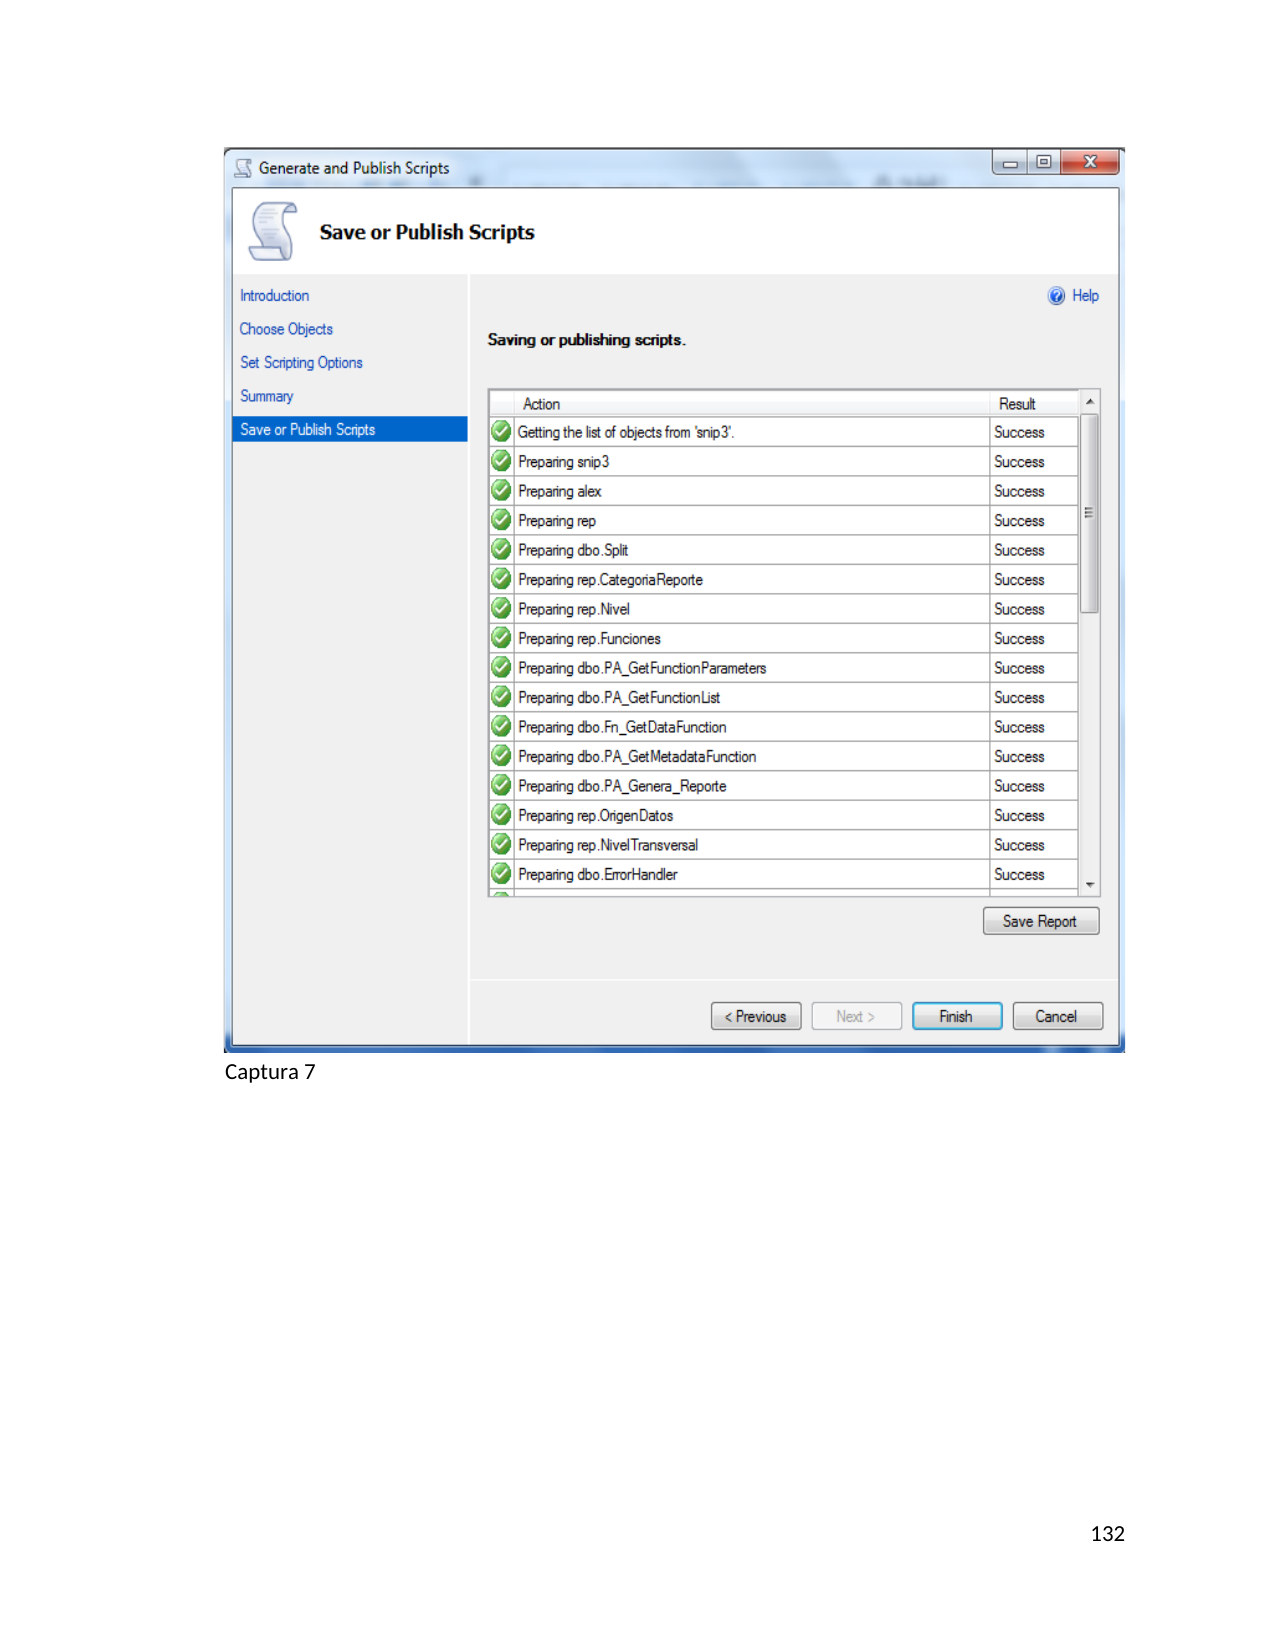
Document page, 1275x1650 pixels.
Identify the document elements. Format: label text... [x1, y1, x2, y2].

picture [223, 147, 1125, 1053]
text Captura 7 [225, 1053, 1125, 1085]
